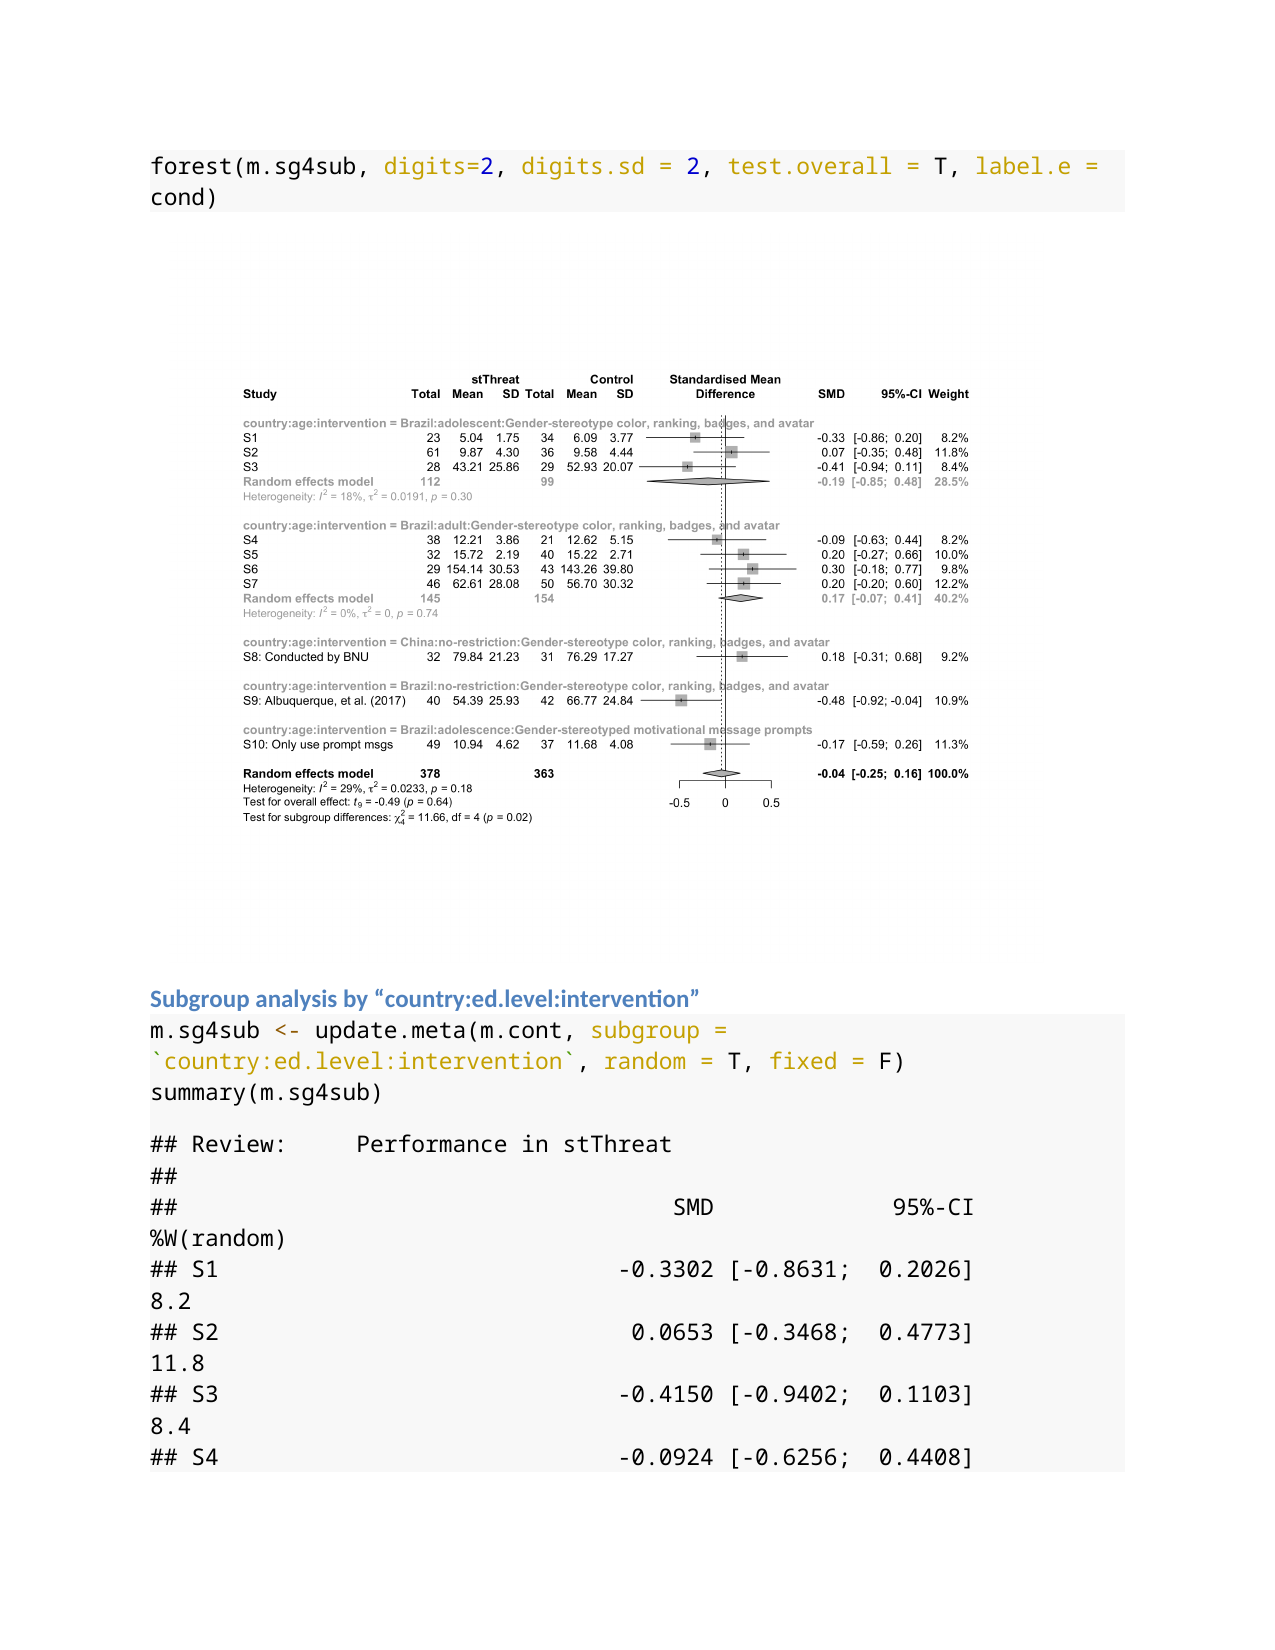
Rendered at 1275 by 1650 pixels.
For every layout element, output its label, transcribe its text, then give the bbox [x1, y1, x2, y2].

picture [168, 233, 1044, 963]
text m.sg4sub <- update.meta(m.cont, subgroup = `country:ed.level:intervention`, random = T, fixed = F) summary(m.sg4sub) [384, 1014, 1125, 1108]
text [150, 1128, 1125, 1472]
subtitle Subgroup analysis by “country:ed.level:intervention” [150, 983, 1125, 1014]
text forest(m.sg4sub, digits=2, digits.sd = 2, test.overall = T, label.e = cond) [219, 150, 1125, 212]
